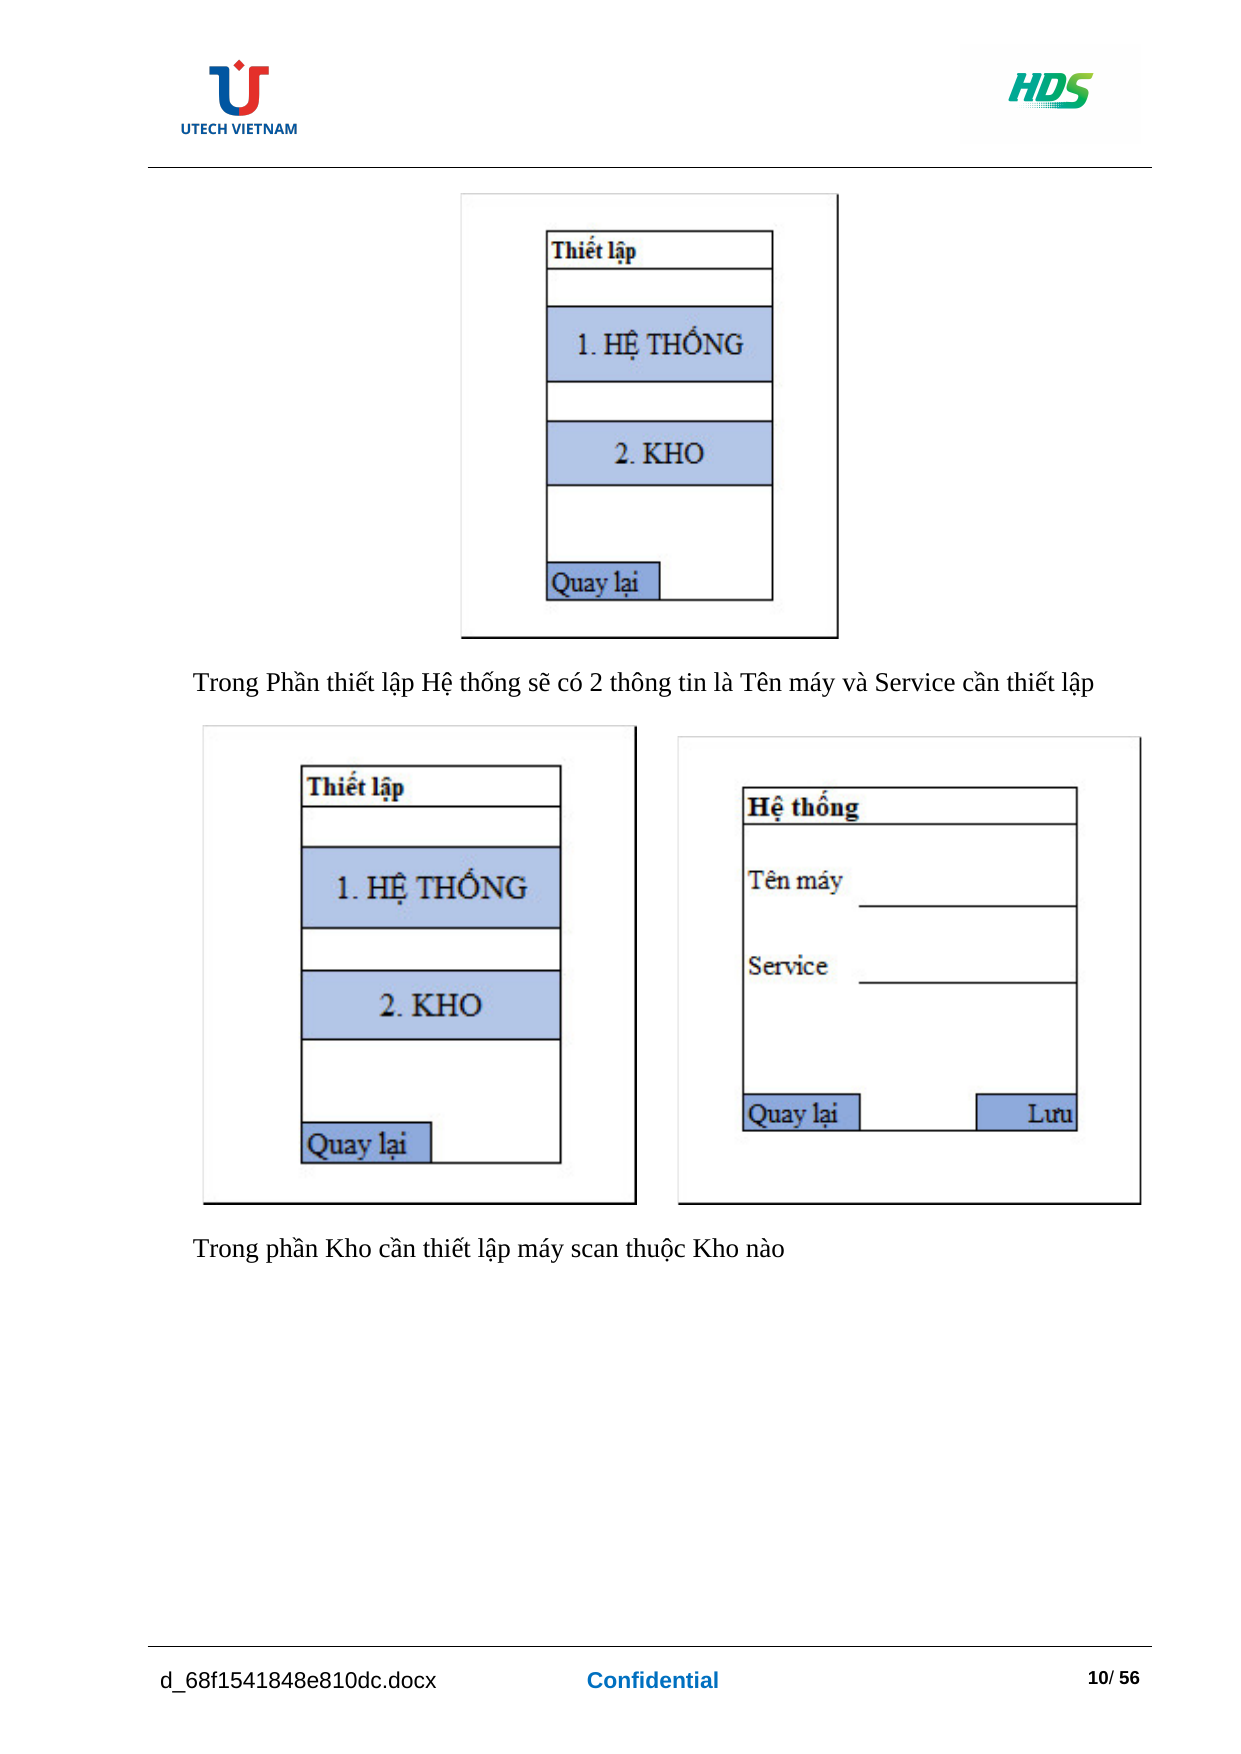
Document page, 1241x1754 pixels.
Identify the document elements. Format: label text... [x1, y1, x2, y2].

picture [677, 736, 1142, 1205]
picture [960, 44, 1141, 144]
text Trong phần Kho cần thiết lập máy scan thuộc Kho nào [193, 1232, 1152, 1263]
picture [460, 193, 839, 639]
text Trong Phần thiết lập Hệ thống sẽ có 2 thông tin là Tên máy và Service cần thiết lập [193, 666, 1152, 697]
picture [202, 725, 637, 1205]
picture [175, 47, 301, 142]
